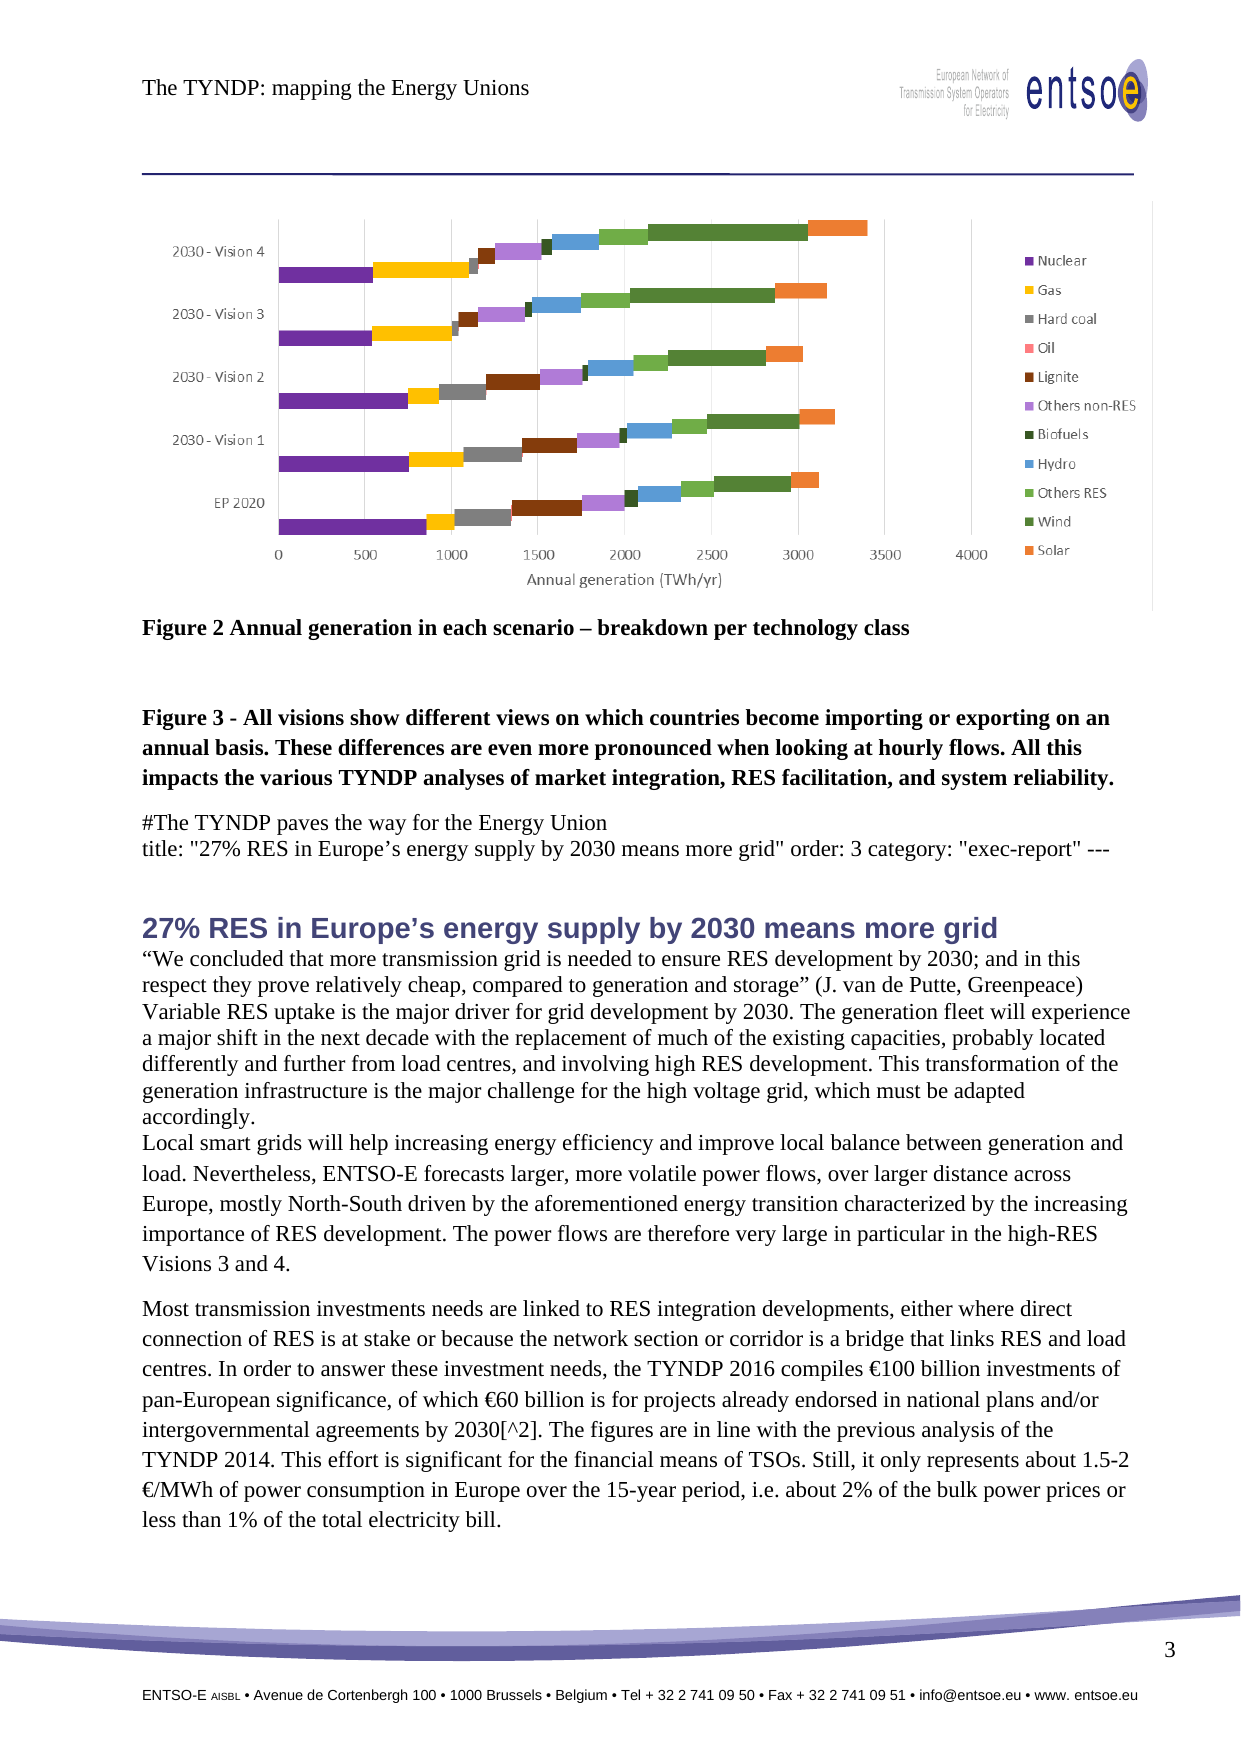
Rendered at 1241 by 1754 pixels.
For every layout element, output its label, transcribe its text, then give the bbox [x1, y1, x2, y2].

text Figure 3 - All visions show different views on which countries become importing or exporting on an annual basis. These differences are even more pronounced when looking at hourly flows. All this impacts the various TYNDP analyses of market integration, RES facilitation, and system reliability. [142, 703, 1134, 790]
subtitle 27% RES in Europe’s energy supply by 2030 means more grid [142, 911, 1134, 945]
picture [160, 200, 1153, 611]
text Most transmission investments needs are linked to RES integration developments, either where direct connection of RES is at stake or because the network section or corridor is a bridge that links RES and load centres. In order to answer these investment needs, the TYNDP 2016 compiles €100 billion investments of pan-European significance, of which €60 billion is for projects already endorsed in national plans and/or intergovernmental agreements by 2030[^2]. The figures are in line with the previous analysis of the TYNDP 2014. This effort is significant for the financial means of TSOs. Still, it only represents about 1.5-2 €/MWh of power consumption in Europe over the 15-year period, i.e. about 2% of the bulk power prices or less than 1% of the total electricity bill. [142, 1295, 1134, 1533]
text Local smart grids will help increasing energy efficiency and improve local balance between generation and load. Nevertheless, ENTSO-E forecasts larger, more volatile power flows, over larger distance across Europe, mostly North-South driven by the aforementioned energy transition characterized by the increasing importance of RES development. The power flows are therefore very large in particular in the high-RES Visions 3 and 4. [142, 1129, 1134, 1277]
